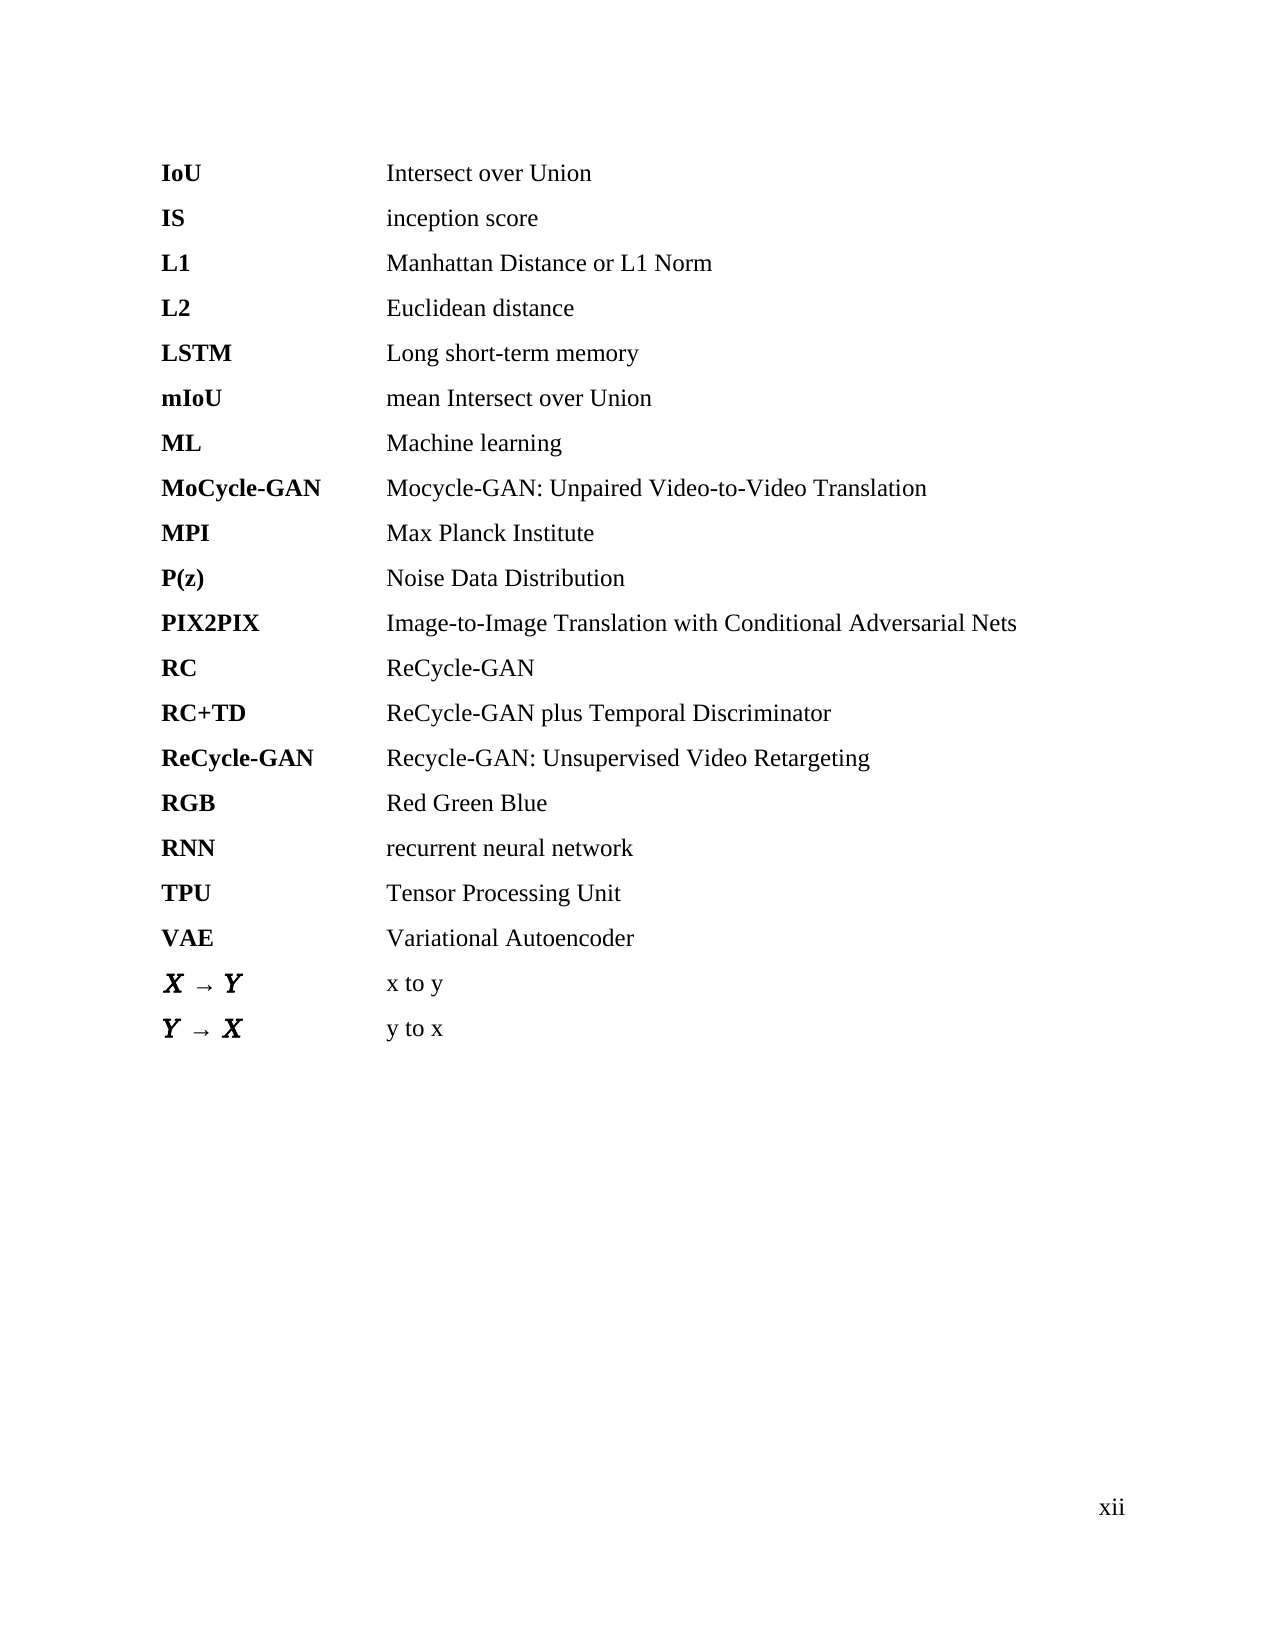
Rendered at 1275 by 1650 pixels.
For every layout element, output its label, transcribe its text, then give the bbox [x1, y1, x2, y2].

table_cell Machine learning [375, 420, 1125, 465]
table_cell x to y [375, 960, 1125, 1005]
table_cell Manhattan Distance or L1 Norm [375, 240, 1125, 285]
table_cell recurrent neural network [375, 825, 1125, 870]
table_cell Red Green Blue [375, 780, 1125, 825]
table_cell Intersect over Union [375, 150, 1125, 195]
table_cell TPU [150, 870, 375, 915]
table_cell Max Planck Institute [375, 510, 1125, 555]
table_cell Variational Autoencoder [375, 915, 1125, 960]
table_cell L1 [150, 240, 375, 285]
table_cell ReCycle-GAN plus Temporal Discriminator [375, 690, 1125, 735]
table_cell ML [150, 420, 375, 465]
table_cell mean Intersect over Union [375, 375, 1125, 420]
table_cell Tensor Processing Unit [375, 870, 1125, 915]
table_cell VAE [150, 915, 375, 960]
table_cell y to x [375, 1005, 1125, 1050]
table_cell PIX2PIX [150, 600, 375, 645]
table_cell MPI [150, 510, 375, 555]
table_cell IoU [150, 150, 375, 195]
table_cell 𝑋 → 𝑌 [150, 960, 375, 1005]
table_cell inception score [375, 195, 1125, 240]
table_cell Long short-term memory [375, 330, 1125, 375]
table_cell RNN [150, 825, 375, 870]
table_cell mIoU [150, 375, 375, 420]
table_cell Image-to-Image Translation with Conditional Adversarial Nets [375, 600, 1125, 645]
table_cell ReCycle-GAN [375, 645, 1125, 690]
table_cell Noise Data Distribution [375, 555, 1125, 600]
table_cell RC [150, 645, 375, 690]
table_cell ReCycle-GAN [150, 735, 375, 780]
table_cell MoCycle-GAN [150, 465, 375, 510]
table_cell 𝑌 → 𝑋 [150, 1005, 375, 1050]
table_cell P(z) [150, 555, 375, 600]
table_cell Recycle-GAN: Unsupervised Video Retargeting [375, 735, 1125, 780]
table_cell IS [150, 195, 375, 240]
table_cell Mocycle-GAN: Unpaired Video-to-Video Translation [375, 465, 1125, 510]
table_cell LSTM [150, 330, 375, 375]
table_cell L2 [150, 285, 375, 330]
table_cell RGB [150, 780, 375, 825]
table_cell RC+TD [150, 690, 375, 735]
table_cell Euclidean distance [375, 285, 1125, 330]
